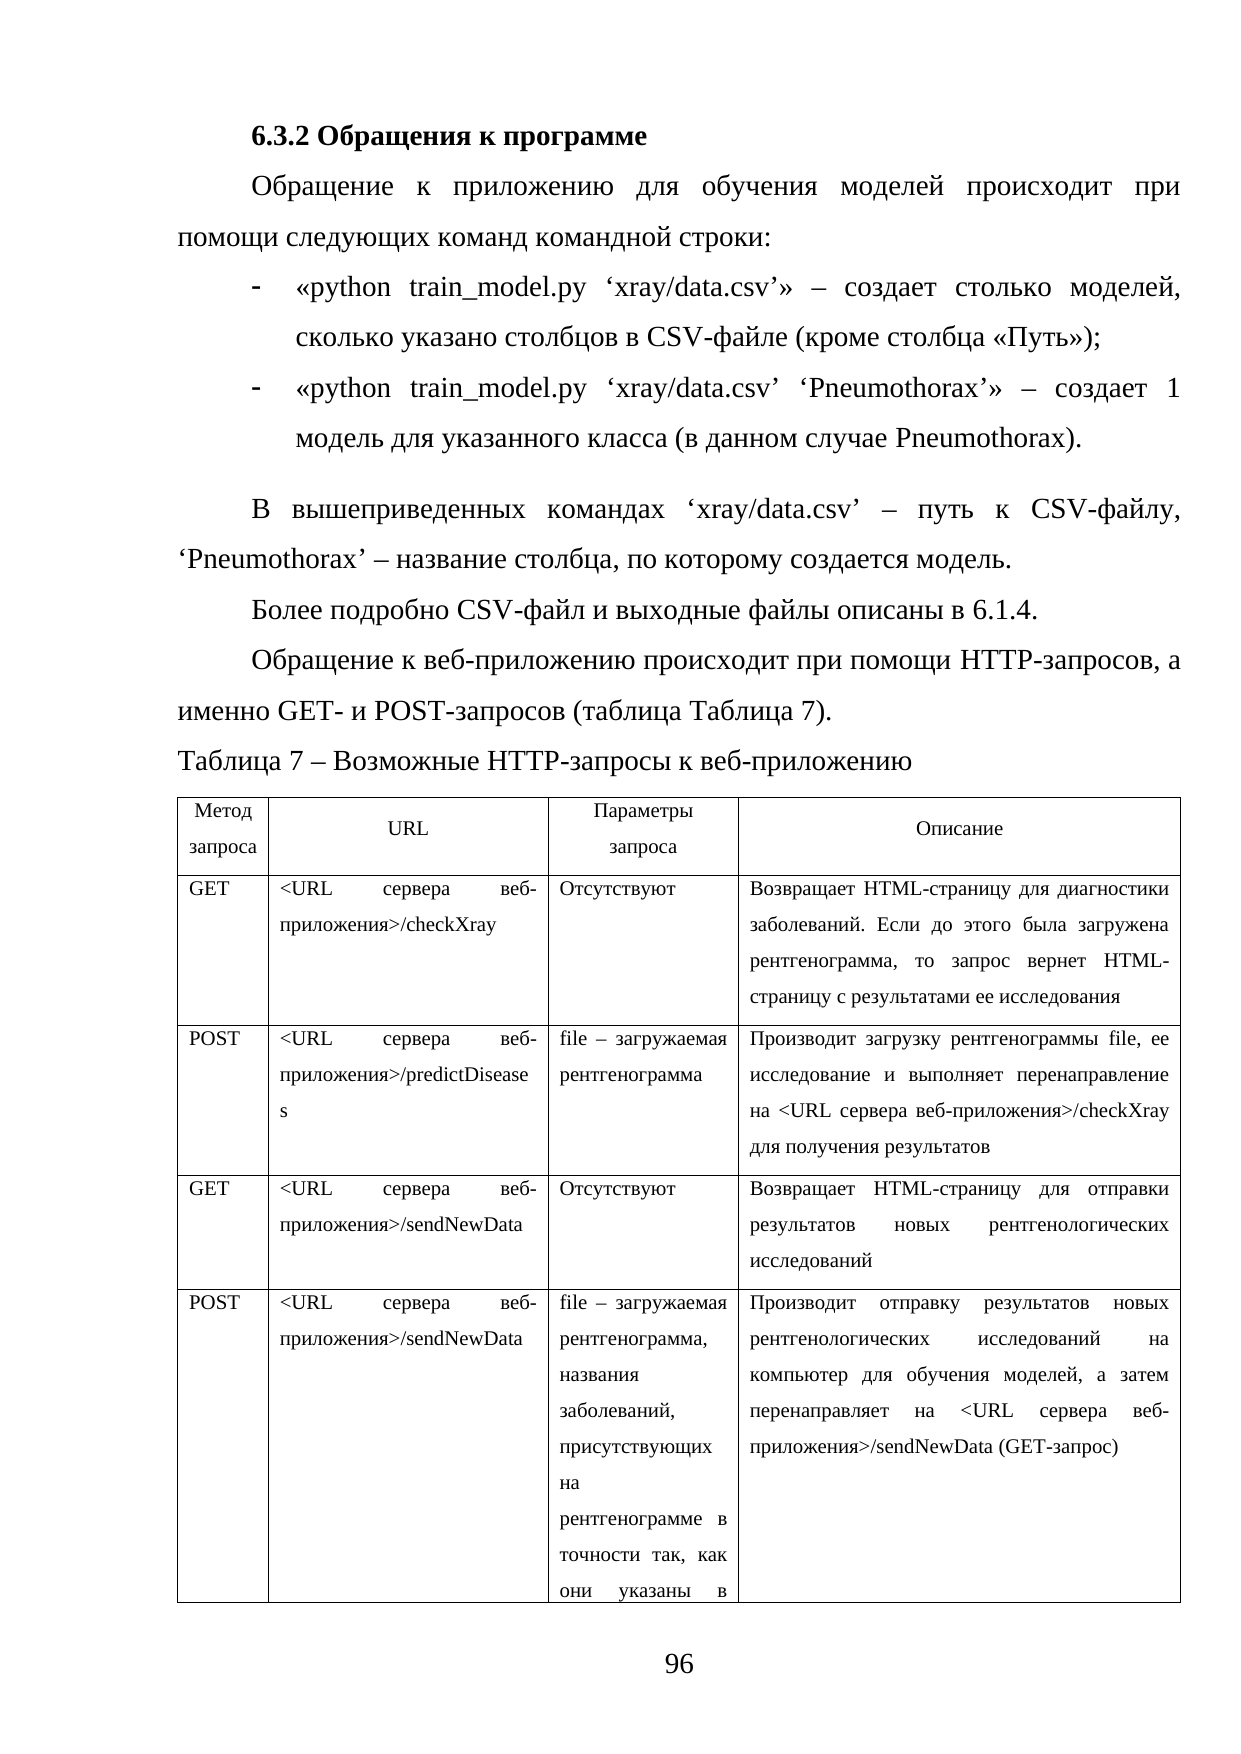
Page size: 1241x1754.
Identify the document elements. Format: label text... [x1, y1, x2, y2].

list «python train_model.py ‘xray/data.csv’ ‘Pneumothorax’» – создает 1 модель для указанного класса (в данном случае Pneumothorax). [251, 370, 1181, 454]
table_header Параметры запроса [549, 798, 738, 875]
text Таблица 7 – Возможные HTTP-запросы к веб-приложению [177, 743, 1181, 776]
text В вышеприведенных командах ‘xray/data.csv’ – путь к CSV-файлу, ‘Pneumothorax’ – название столбца, по которому создается модель. [177, 491, 1181, 575]
table_cell <URL сервера веб-приложения>/predictDiseases [269, 1026, 548, 1175]
table_header URL [269, 798, 548, 875]
table_cell Производит загрузку рентгенограммы file, ее исследование и выполняет перенаправление на <URL сервера веб-приложения>/checkXray для получения результатов [739, 1026, 1180, 1175]
table_cell <URL сервера веб-приложения>/sendNewData [269, 1176, 548, 1289]
subtitle Обращения к программе [177, 118, 1181, 152]
table_cell GET [178, 1176, 268, 1289]
table_cell <URL сервера веб-приложения>/checkXray [269, 876, 548, 1025]
table_cell Возвращает HTML-страницу для отправки результатов новых рентгенологических исследований [739, 1176, 1180, 1289]
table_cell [549, 1290, 738, 1602]
table_cell POST [178, 1290, 268, 1602]
table_header Метод запроса [178, 798, 268, 875]
table_cell POST [178, 1026, 268, 1175]
table_cell Возвращает HTML-страницу для диагностики заболеваний. Если до этого была загружена рентгенограмма, то запрос вернет HTML-страницу с результатами ее исследования [739, 876, 1180, 1025]
table_header Описание [739, 798, 1180, 875]
text Более подробно CSV-файл и выходные файлы описаны в 6.1.4. [177, 592, 1181, 626]
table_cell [269, 1290, 548, 1602]
text Обращение к приложению для обучения моделей происходит при помощи следующих команд командной строки: [177, 168, 1181, 252]
list «python train_model.py ‘xray/data.csv’» – создает столько моделей, сколько указано столбцов в CSV-файле (кроме столбца «Путь»); [251, 269, 1181, 353]
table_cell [739, 1290, 1180, 1602]
table_cell Отсутствуют [549, 1176, 738, 1289]
table_cell GET [178, 876, 268, 1025]
text Обращение к веб-приложению происходит при помощи HTTP-запросов, а именно GET- и POST-запросов (таблица 7). [177, 642, 1181, 726]
table_cell file – загружаемая рентгенограмма [549, 1026, 738, 1175]
table_cell Отсутствуют [549, 876, 738, 1025]
